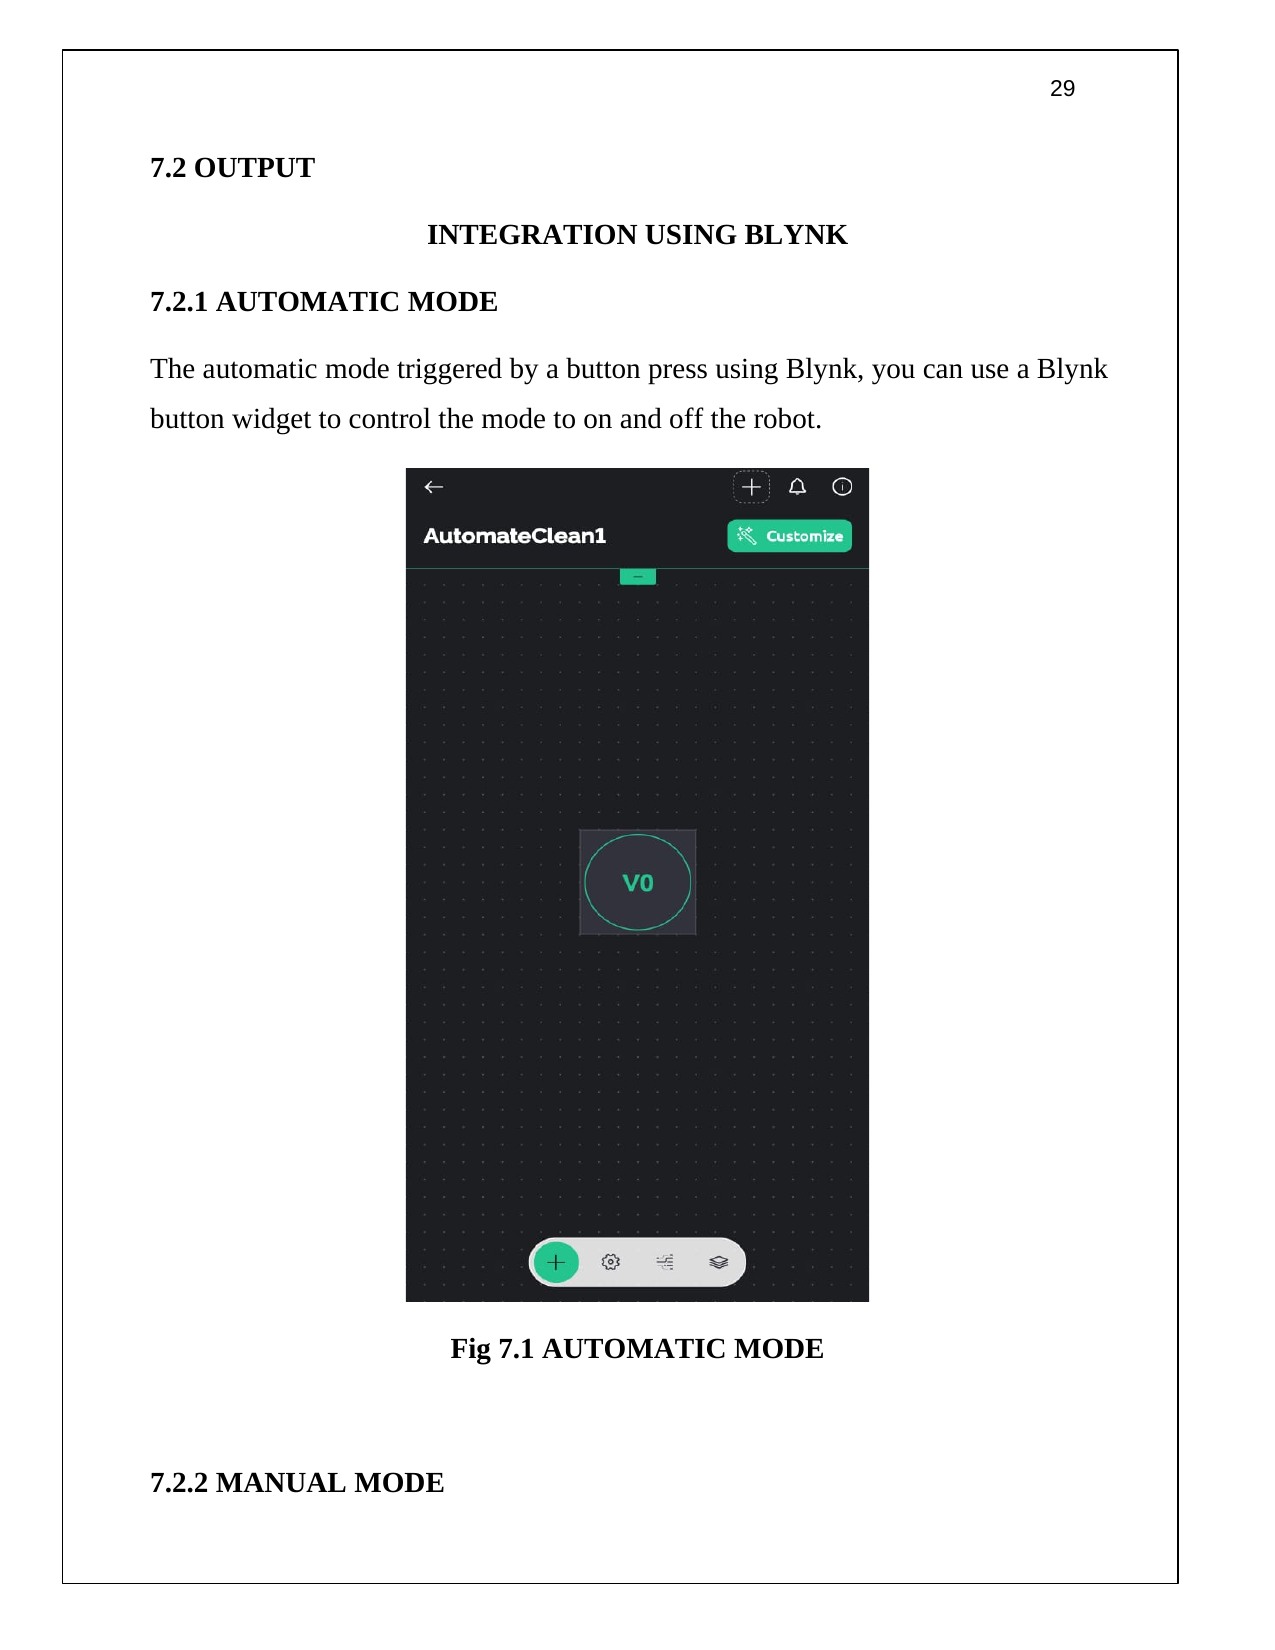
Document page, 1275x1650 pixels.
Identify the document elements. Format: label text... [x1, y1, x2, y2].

text 7.2 OUTPUT [150, 150, 1125, 183]
text Fig 7.1 AUTOMATIC MODE [150, 1331, 1125, 1365]
text INTEGRATION USING BLYNK [150, 217, 1125, 251]
text 7.2.2 MANUAL MODE [150, 1465, 1125, 1499]
text 7.2.1 AUTOMATIC MODE [150, 284, 1125, 317]
picture [405, 468, 870, 1302]
text The automatic mode triggered by a button press using Blynk, you can use a Blynk button widget to control the mode to on and off the robot. [150, 351, 1125, 435]
